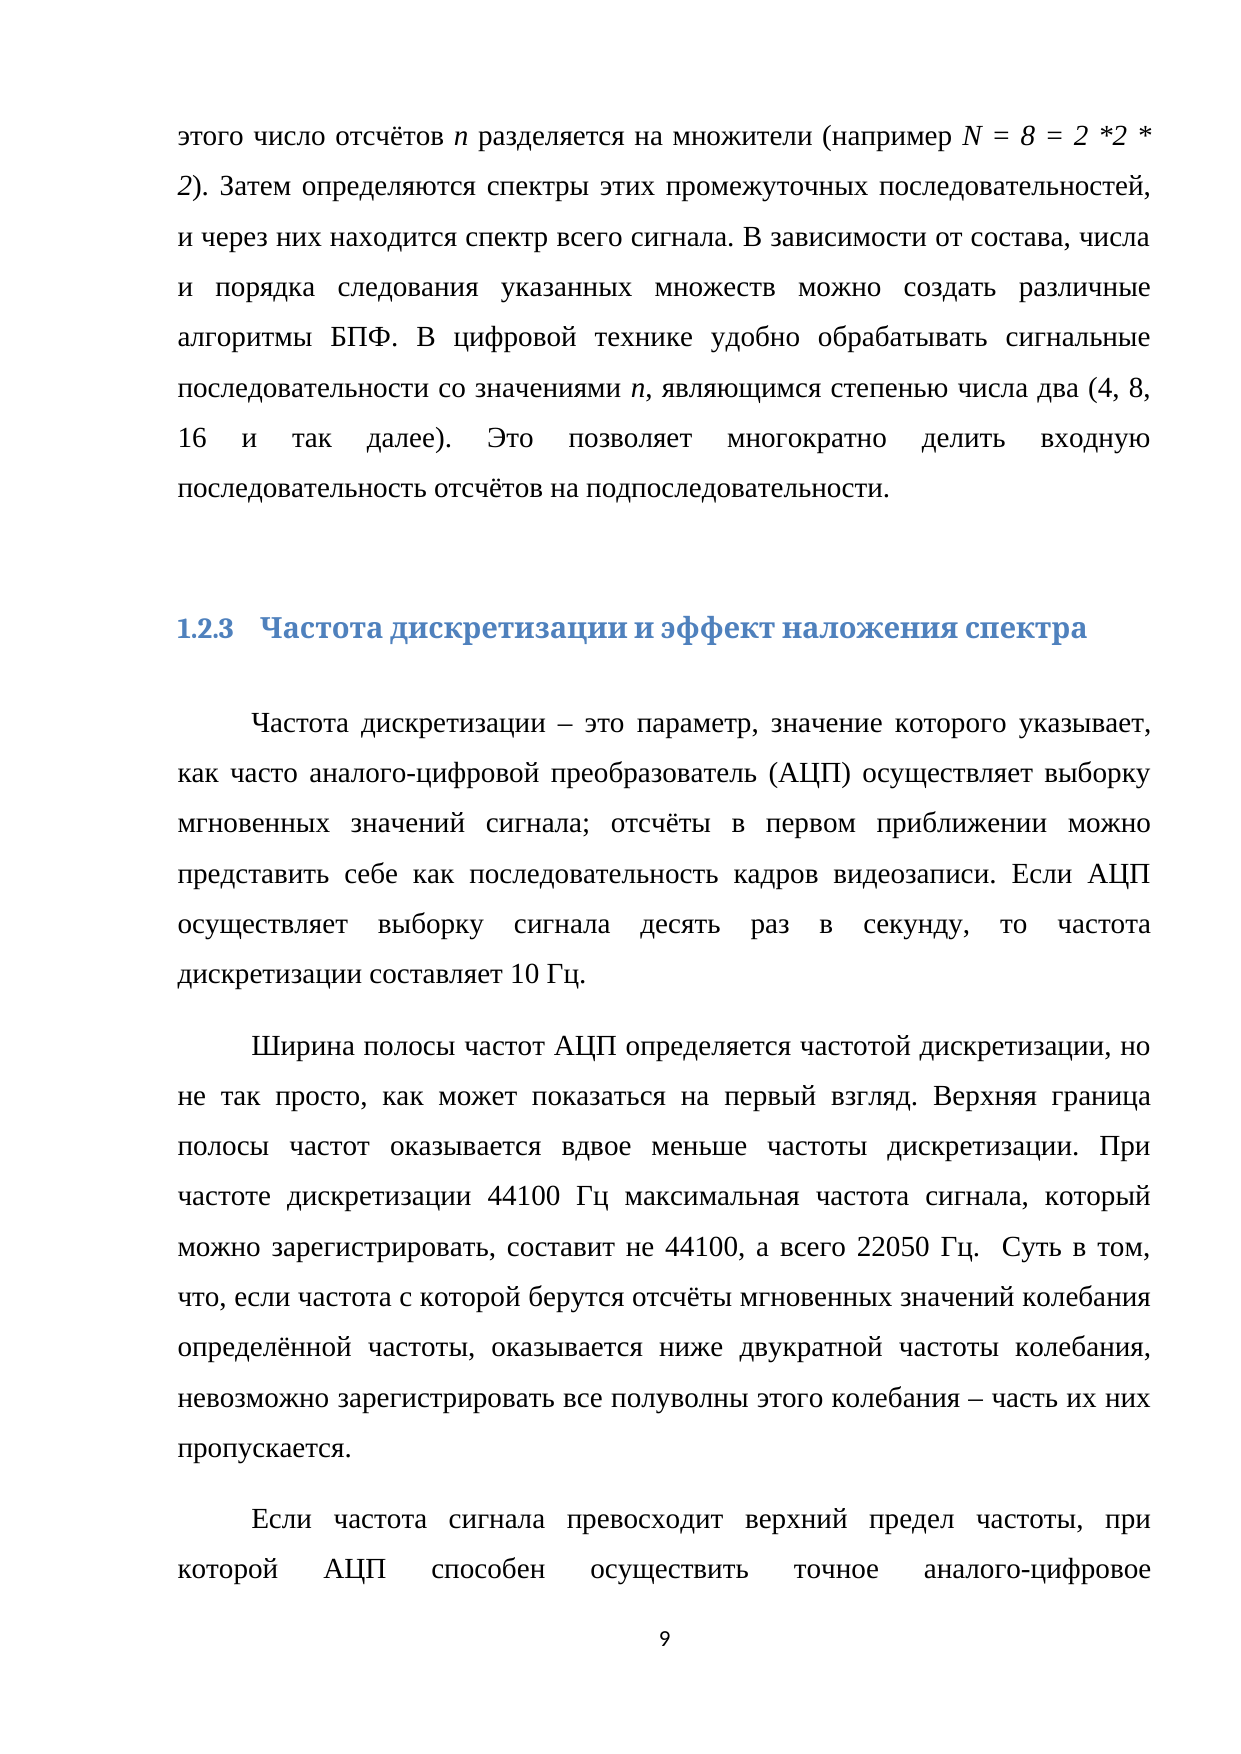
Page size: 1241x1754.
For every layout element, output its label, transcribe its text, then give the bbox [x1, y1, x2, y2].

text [177, 118, 1152, 504]
text Ширина полосы частот АЦП определяется частотой дискретизации, но не так просто, как может показаться на первый взгляд. Верхняя граница полосы частот оказывается вдвое меньше частоты дискретизации. При частоте дискретизации 44100 Гц максимальная частота сигнала, который можно зарегистрировать, составит не 44100, а всего 22050 Гц. Суть в том, что, если частота с которой берутся отсчёты мгновенных значений колебания определённой частоты, оказывается ниже двукратной частоты колебания, невозможно зарегистрировать все полуволны этого колебания – часть их них пропускается. [177, 1028, 1152, 1464]
text Частота дискретизации – это параметр, значение которого указывает, как часто аналого-цифровой преобразователь (АЦП) осуществляет выборку мгновенных значений сигнала; отсчёты в первом приближении можно представить себе как последовательность кадров видеозаписи. Если АЦП осуществляет выборку сигнала десять раз в секунду, то частота дискретизации составляет 10 Гц. [177, 705, 1152, 990]
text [177, 1501, 1152, 1585]
subtitle Частота дискретизации и эффект наложения спектра [177, 613, 1152, 646]
